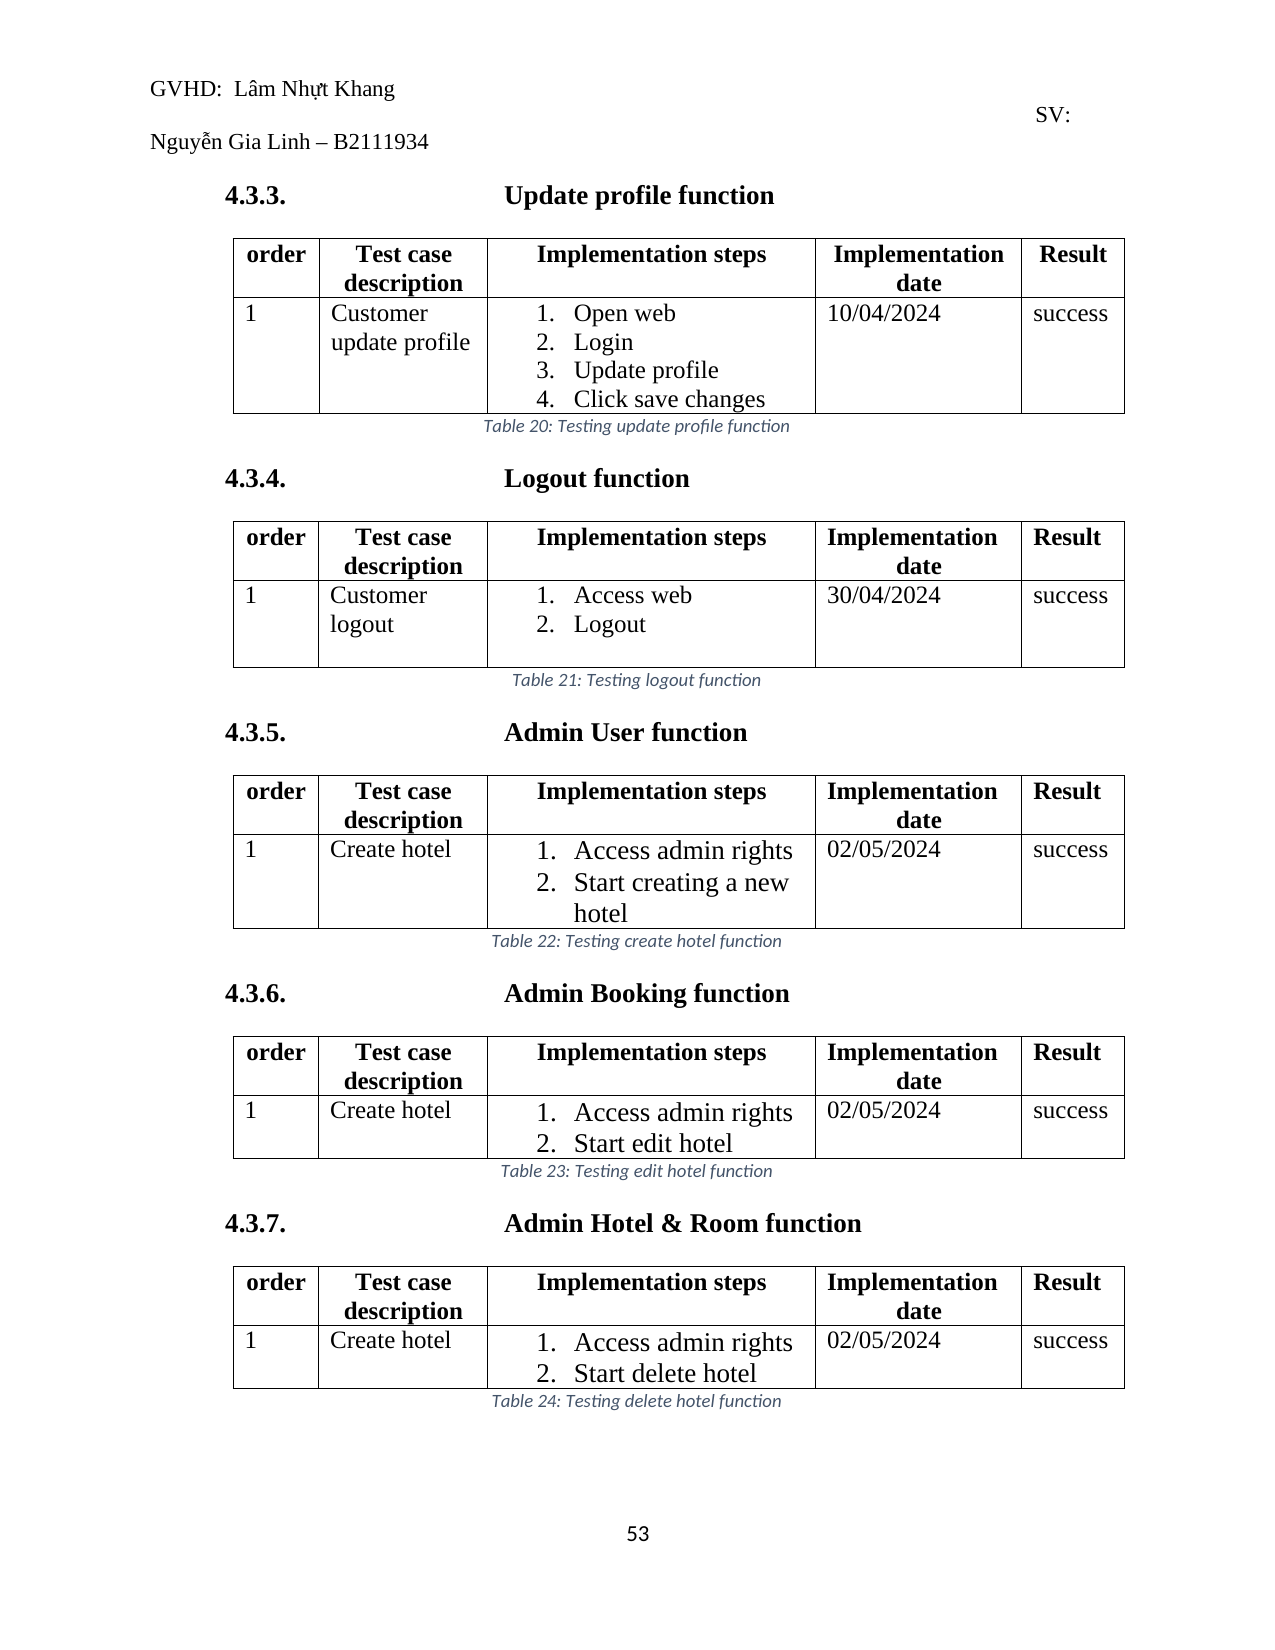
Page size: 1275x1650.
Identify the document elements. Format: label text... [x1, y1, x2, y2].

table_header Test case description [320, 239, 487, 297]
table_header Implementation date [816, 522, 1021, 579]
table_header Implementation steps [488, 1037, 815, 1094]
table_cell success [1022, 835, 1124, 928]
table_header Implementation date [816, 776, 1021, 833]
table_cell Access admin rights Start delete hotel [488, 1326, 815, 1388]
table_cell Create hotel [319, 835, 487, 928]
list Admin Hotel & Room function [225, 1207, 1125, 1238]
table_cell 10/04/2024 [816, 298, 1021, 413]
table_cell success [1022, 1326, 1124, 1388]
table_header Test case description [319, 522, 487, 579]
table_cell 30/04/2024 [816, 581, 1021, 667]
table_cell 1 [234, 298, 319, 413]
list Update profile function [225, 179, 1125, 210]
table_cell Create hotel [319, 1096, 487, 1158]
table_header Implementation date [816, 1037, 1021, 1094]
table_header order [234, 239, 319, 297]
table_cell 1 [234, 1096, 318, 1158]
table_header Implementation steps [488, 776, 815, 833]
table_header Result [1022, 522, 1124, 579]
table_cell Open web Login Update profile Click save changes [488, 298, 815, 413]
table_cell 1 [234, 1326, 318, 1388]
text Table 20: Testing update profile function [150, 414, 1125, 437]
table_cell Access admin rights Start creating a new hotel [488, 835, 815, 928]
table_header Implementation steps [488, 522, 815, 579]
table_header Test case description [319, 1037, 487, 1094]
table_header order [234, 522, 318, 579]
table_cell Access admin rights Start edit hotel [488, 1096, 815, 1158]
table_header Implementation steps [488, 1267, 815, 1324]
text Table 24: Testing delete hotel function [150, 1389, 1125, 1412]
table_cell 02/05/2024 [816, 1096, 1021, 1158]
list Admin User function [225, 716, 1125, 747]
table_cell Customer update profile [320, 298, 487, 413]
table_header Test case description [319, 1267, 487, 1324]
table_header order [234, 776, 318, 833]
table_header Result [1022, 239, 1124, 297]
table_header Test case description [319, 776, 487, 833]
list Logout function [225, 462, 1125, 493]
table_cell 02/05/2024 [816, 835, 1021, 928]
table_cell success [1022, 581, 1124, 667]
table_header order [234, 1267, 318, 1324]
table_header Result [1022, 1037, 1124, 1094]
table_header Implementation date [816, 239, 1021, 297]
table_header Result [1022, 1267, 1124, 1324]
table_cell success [1022, 1096, 1124, 1158]
table_cell Create hotel [319, 1326, 487, 1388]
text Table 23: Testing edit hotel function [150, 1159, 1125, 1182]
table_cell 1 [234, 581, 318, 667]
table_cell 02/05/2024 [816, 1326, 1021, 1388]
table_cell Customer logout [319, 581, 487, 667]
table_header Implementation steps [488, 239, 815, 297]
list Admin Booking function [225, 977, 1125, 1008]
table_cell success [1022, 298, 1124, 413]
text Table 22: Testing create hotel function [150, 929, 1125, 952]
table_cell 1 [234, 835, 318, 928]
table_header order [234, 1037, 318, 1094]
text Table 21: Testing logout function [150, 668, 1125, 691]
table_header Implementation date [816, 1267, 1021, 1324]
table_cell Access web Logout [488, 581, 815, 667]
table_header Result [1022, 776, 1124, 833]
